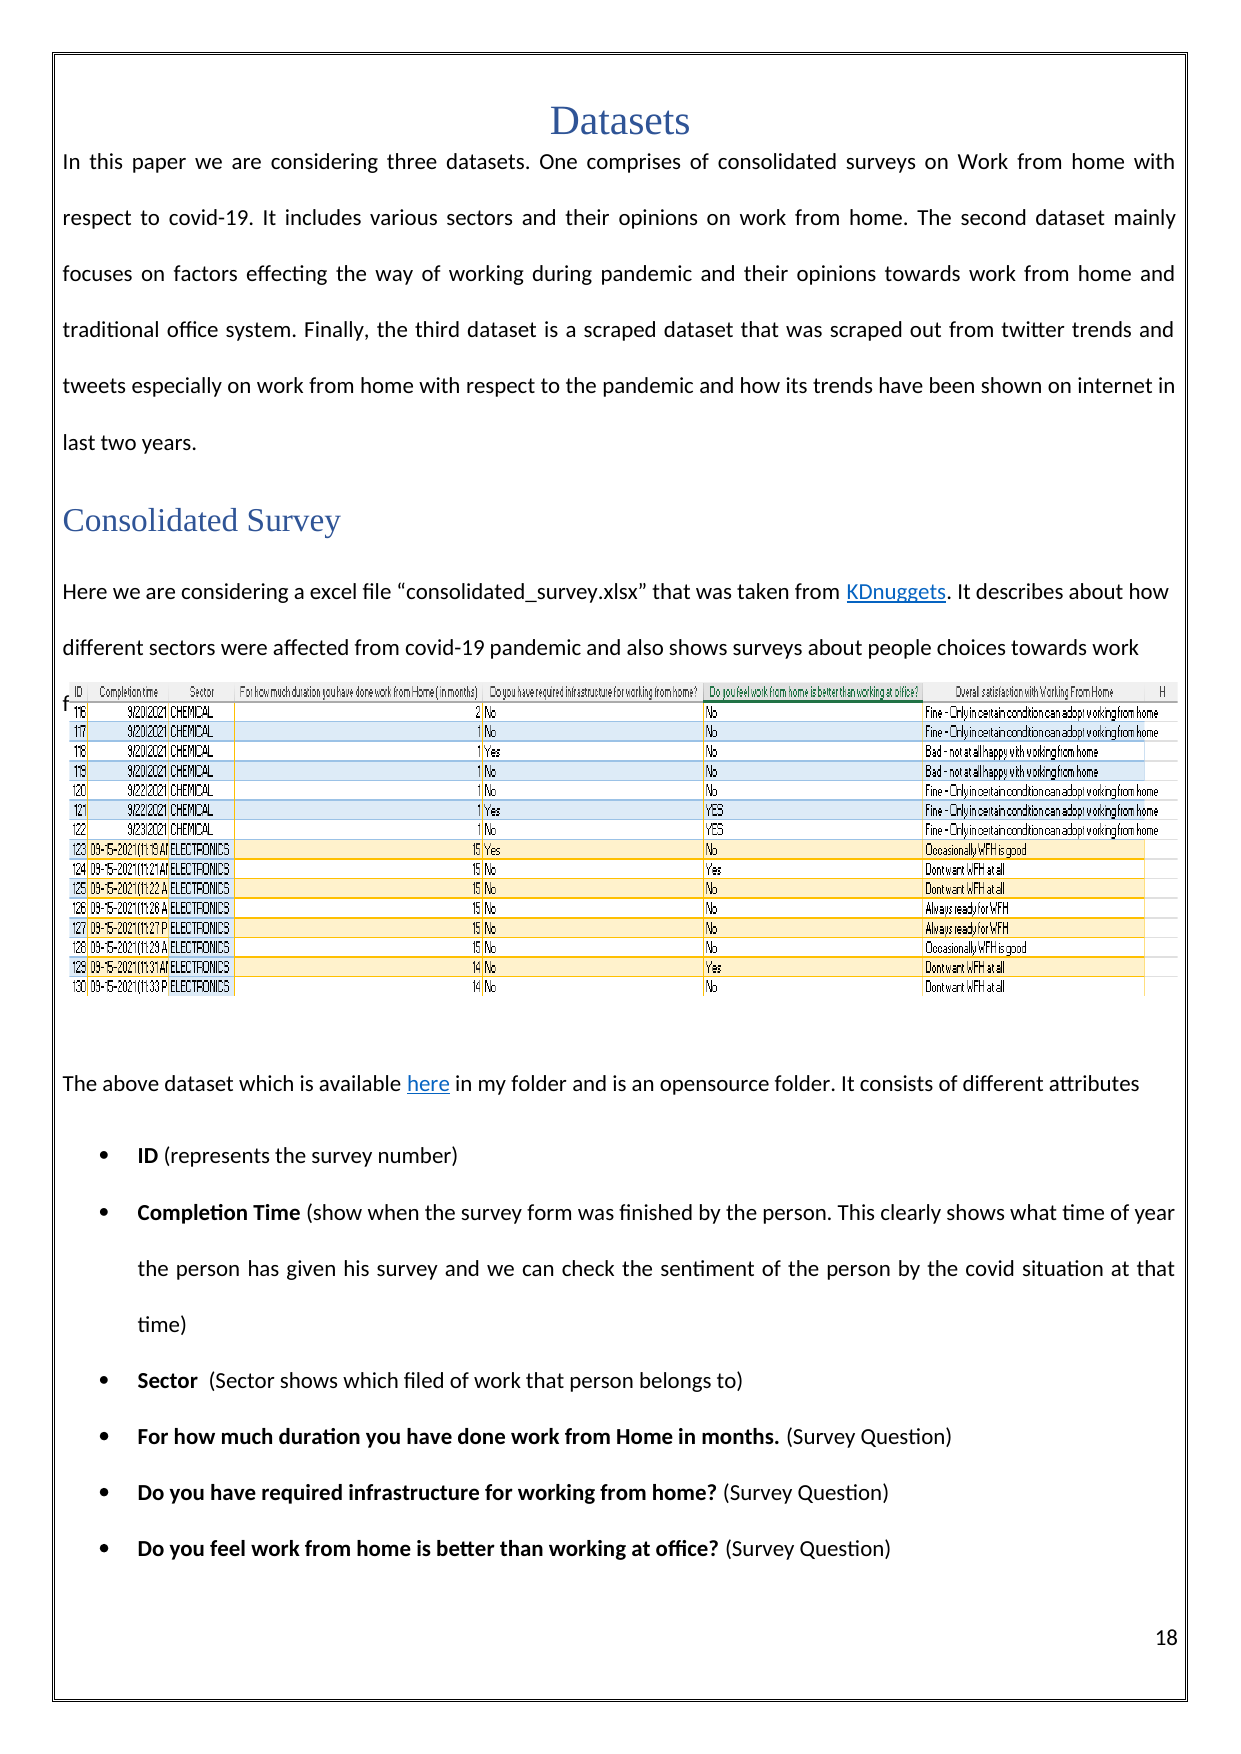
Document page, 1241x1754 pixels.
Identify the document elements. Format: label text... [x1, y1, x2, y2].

list ID (represents the survey number) [100, 1142, 1178, 1170]
subtitle Datasets [62, 96, 1178, 144]
list For how much duration you have done work from Home in months. (Survey Question) [100, 1422, 1178, 1450]
text In this paper we are considering three datasets. One comprises of consolidated surveys on Work from home with respect to covid-19. It includes various sectors and their opinions on work from home. The second dataset mainly focuses on factors effecting the way of working during pandemic and their opinions towards work from home and traditional office system. Finally, the third dataset is a scraped dataset that was scraped out from twitter trends and tweets especially on work from home with respect to the pandemic and how its trends have been shown on internet in last two years. [62, 147, 1178, 456]
text Here we are considering a excel file “consolidated_survey.xlsx” that was taken from KDnuggets. It describes about how different sectors were affected from covid-19 pandemic and also shows surveys about people choices towards work from home and their different perspectives. [62, 577, 1178, 700]
text The above dataset which is available here in my folder and is an opensource folder. It consists of different attributes [62, 1069, 1178, 1097]
subtitle Consolidated Survey [62, 500, 1178, 539]
list Do you have required infrastructure for working from home? (Survey Question) [100, 1478, 1178, 1506]
list Completion Time (show when the survey form was finished by the person. This clearly shows what time of year the person has given his survey and we can check the sentiment of the person by the covid situation at that time) [100, 1198, 1178, 1338]
picture [69, 682, 1178, 996]
list Do you feel work from home is better than working at office? (Survey Question) [100, 1534, 1178, 1562]
list Sector (Sector shows which filed of work that person belongs to) [100, 1366, 1178, 1394]
